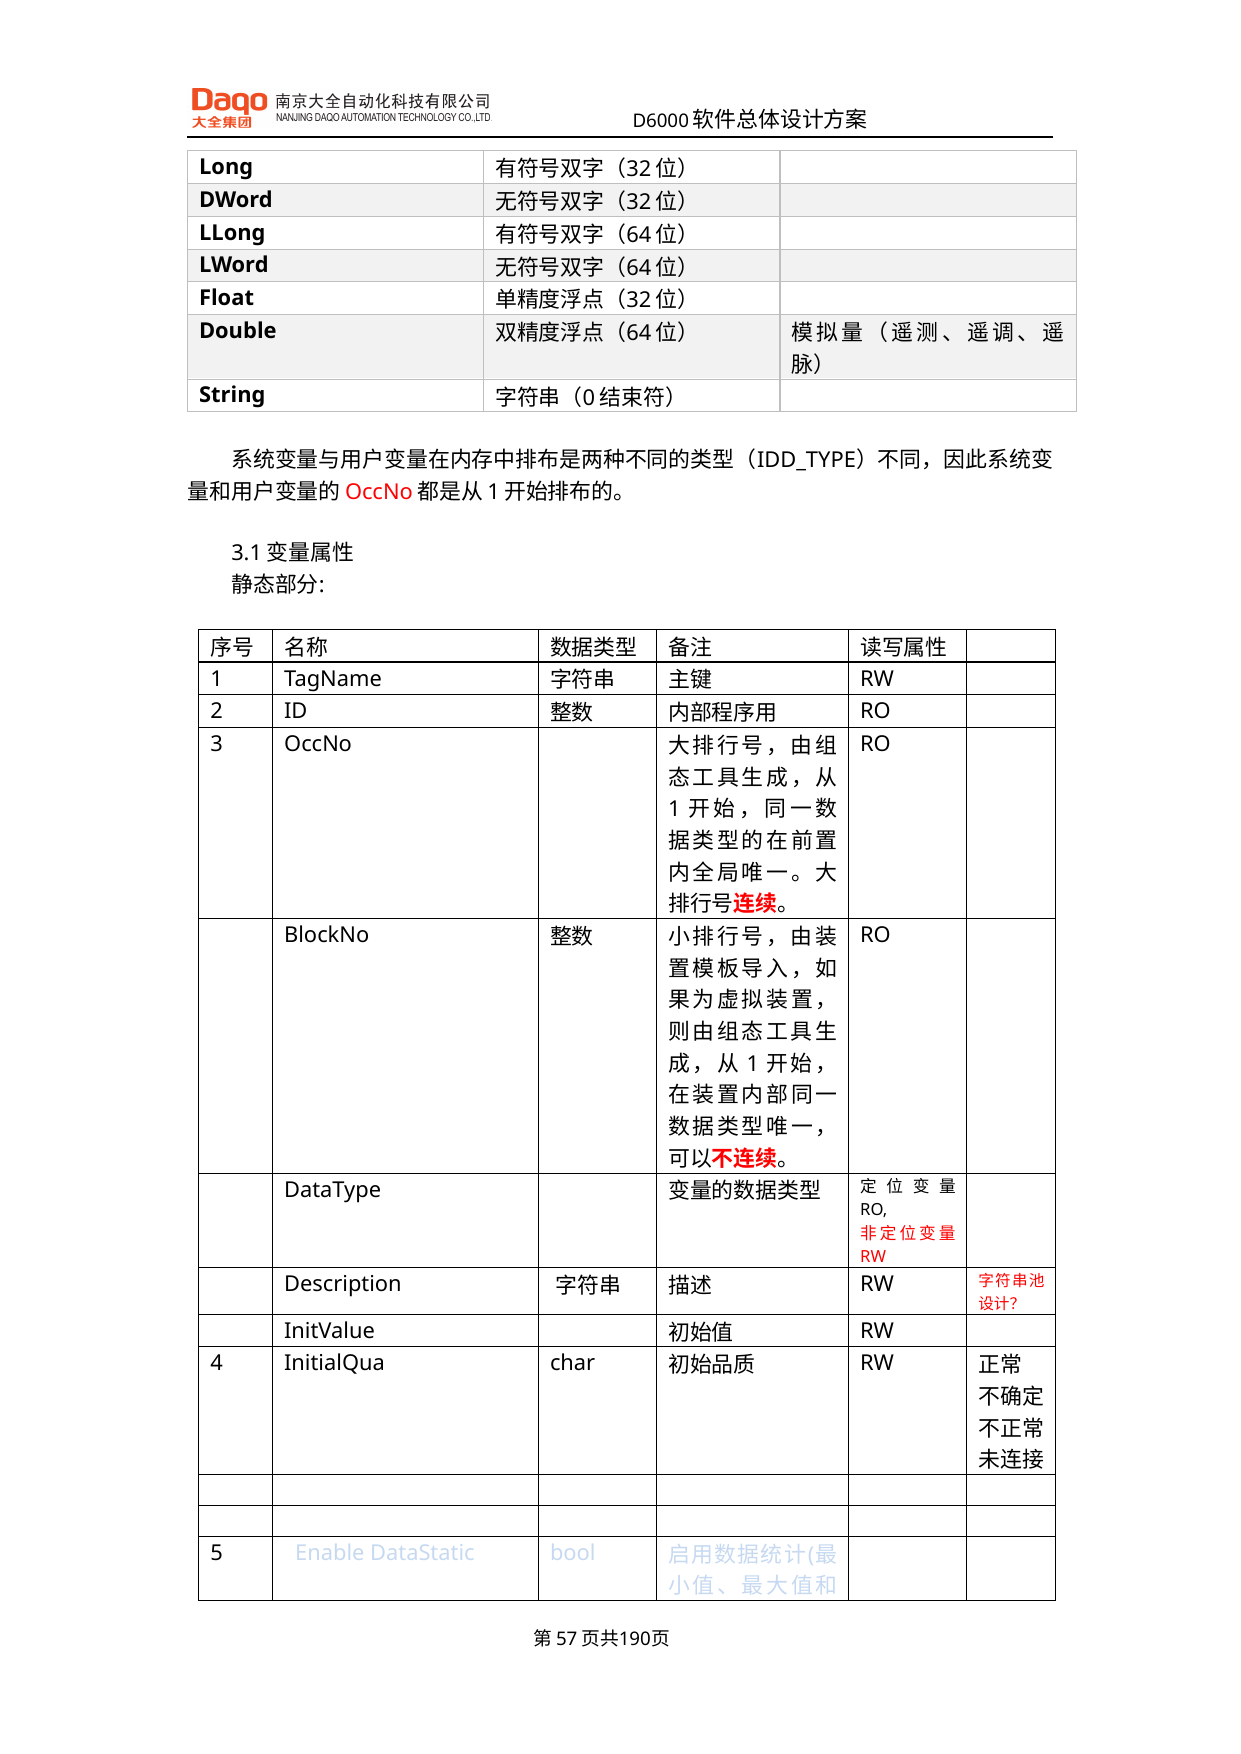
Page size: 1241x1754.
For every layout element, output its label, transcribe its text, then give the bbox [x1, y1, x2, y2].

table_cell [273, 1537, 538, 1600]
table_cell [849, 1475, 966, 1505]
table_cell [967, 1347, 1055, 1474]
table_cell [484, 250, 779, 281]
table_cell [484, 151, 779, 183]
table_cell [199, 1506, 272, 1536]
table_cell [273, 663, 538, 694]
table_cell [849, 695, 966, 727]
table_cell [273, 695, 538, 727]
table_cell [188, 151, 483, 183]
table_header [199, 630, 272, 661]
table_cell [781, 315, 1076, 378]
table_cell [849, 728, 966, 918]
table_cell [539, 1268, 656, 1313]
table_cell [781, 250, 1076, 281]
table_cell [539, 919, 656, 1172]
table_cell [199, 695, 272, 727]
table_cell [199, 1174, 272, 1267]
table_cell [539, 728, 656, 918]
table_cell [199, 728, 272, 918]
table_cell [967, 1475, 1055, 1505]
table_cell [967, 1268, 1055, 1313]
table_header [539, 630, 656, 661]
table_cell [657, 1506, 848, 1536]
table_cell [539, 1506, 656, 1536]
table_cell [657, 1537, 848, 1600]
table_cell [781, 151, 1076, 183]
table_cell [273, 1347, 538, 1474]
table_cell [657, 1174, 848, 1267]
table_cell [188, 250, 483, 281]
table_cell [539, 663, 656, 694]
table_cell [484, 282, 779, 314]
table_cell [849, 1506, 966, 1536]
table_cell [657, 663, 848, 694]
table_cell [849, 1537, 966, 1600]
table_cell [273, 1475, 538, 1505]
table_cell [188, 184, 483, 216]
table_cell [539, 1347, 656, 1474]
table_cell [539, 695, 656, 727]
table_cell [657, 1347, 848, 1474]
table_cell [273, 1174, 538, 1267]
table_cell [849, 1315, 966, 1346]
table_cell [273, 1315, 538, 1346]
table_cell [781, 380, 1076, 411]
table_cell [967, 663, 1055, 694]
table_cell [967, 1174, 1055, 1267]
picture [187, 88, 492, 128]
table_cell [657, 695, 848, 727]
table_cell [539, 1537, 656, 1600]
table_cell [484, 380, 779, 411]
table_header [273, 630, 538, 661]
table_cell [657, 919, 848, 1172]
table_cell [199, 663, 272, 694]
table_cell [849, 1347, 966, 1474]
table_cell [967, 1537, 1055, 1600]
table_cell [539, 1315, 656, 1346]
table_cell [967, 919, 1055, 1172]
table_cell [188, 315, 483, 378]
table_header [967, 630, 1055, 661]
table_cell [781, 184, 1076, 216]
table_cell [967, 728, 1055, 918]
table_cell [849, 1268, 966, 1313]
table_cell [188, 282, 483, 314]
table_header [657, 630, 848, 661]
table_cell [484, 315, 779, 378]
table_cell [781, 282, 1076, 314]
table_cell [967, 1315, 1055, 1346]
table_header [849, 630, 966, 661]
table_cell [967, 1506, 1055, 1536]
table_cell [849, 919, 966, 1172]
text 静态部分: [187, 567, 1053, 599]
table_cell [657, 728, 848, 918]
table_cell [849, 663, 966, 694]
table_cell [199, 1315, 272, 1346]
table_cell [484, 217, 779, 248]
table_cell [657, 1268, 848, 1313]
text 3.1变量属性 [187, 535, 1053, 567]
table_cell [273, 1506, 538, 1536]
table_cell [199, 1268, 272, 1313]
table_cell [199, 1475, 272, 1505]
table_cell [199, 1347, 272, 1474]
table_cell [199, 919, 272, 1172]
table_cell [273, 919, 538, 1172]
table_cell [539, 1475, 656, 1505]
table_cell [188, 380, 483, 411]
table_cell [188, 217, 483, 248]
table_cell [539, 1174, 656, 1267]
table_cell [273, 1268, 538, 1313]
text 系统变量与用户变量在内存中排布是两种不同的类型（IDD_TYPE）不同，因此系统变量和用户变量的OccNo都是从1开始排布的。 [187, 442, 1053, 506]
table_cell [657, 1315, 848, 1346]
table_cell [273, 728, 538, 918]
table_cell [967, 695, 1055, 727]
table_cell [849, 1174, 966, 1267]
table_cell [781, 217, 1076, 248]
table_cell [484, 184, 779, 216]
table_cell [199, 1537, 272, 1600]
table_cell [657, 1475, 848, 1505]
